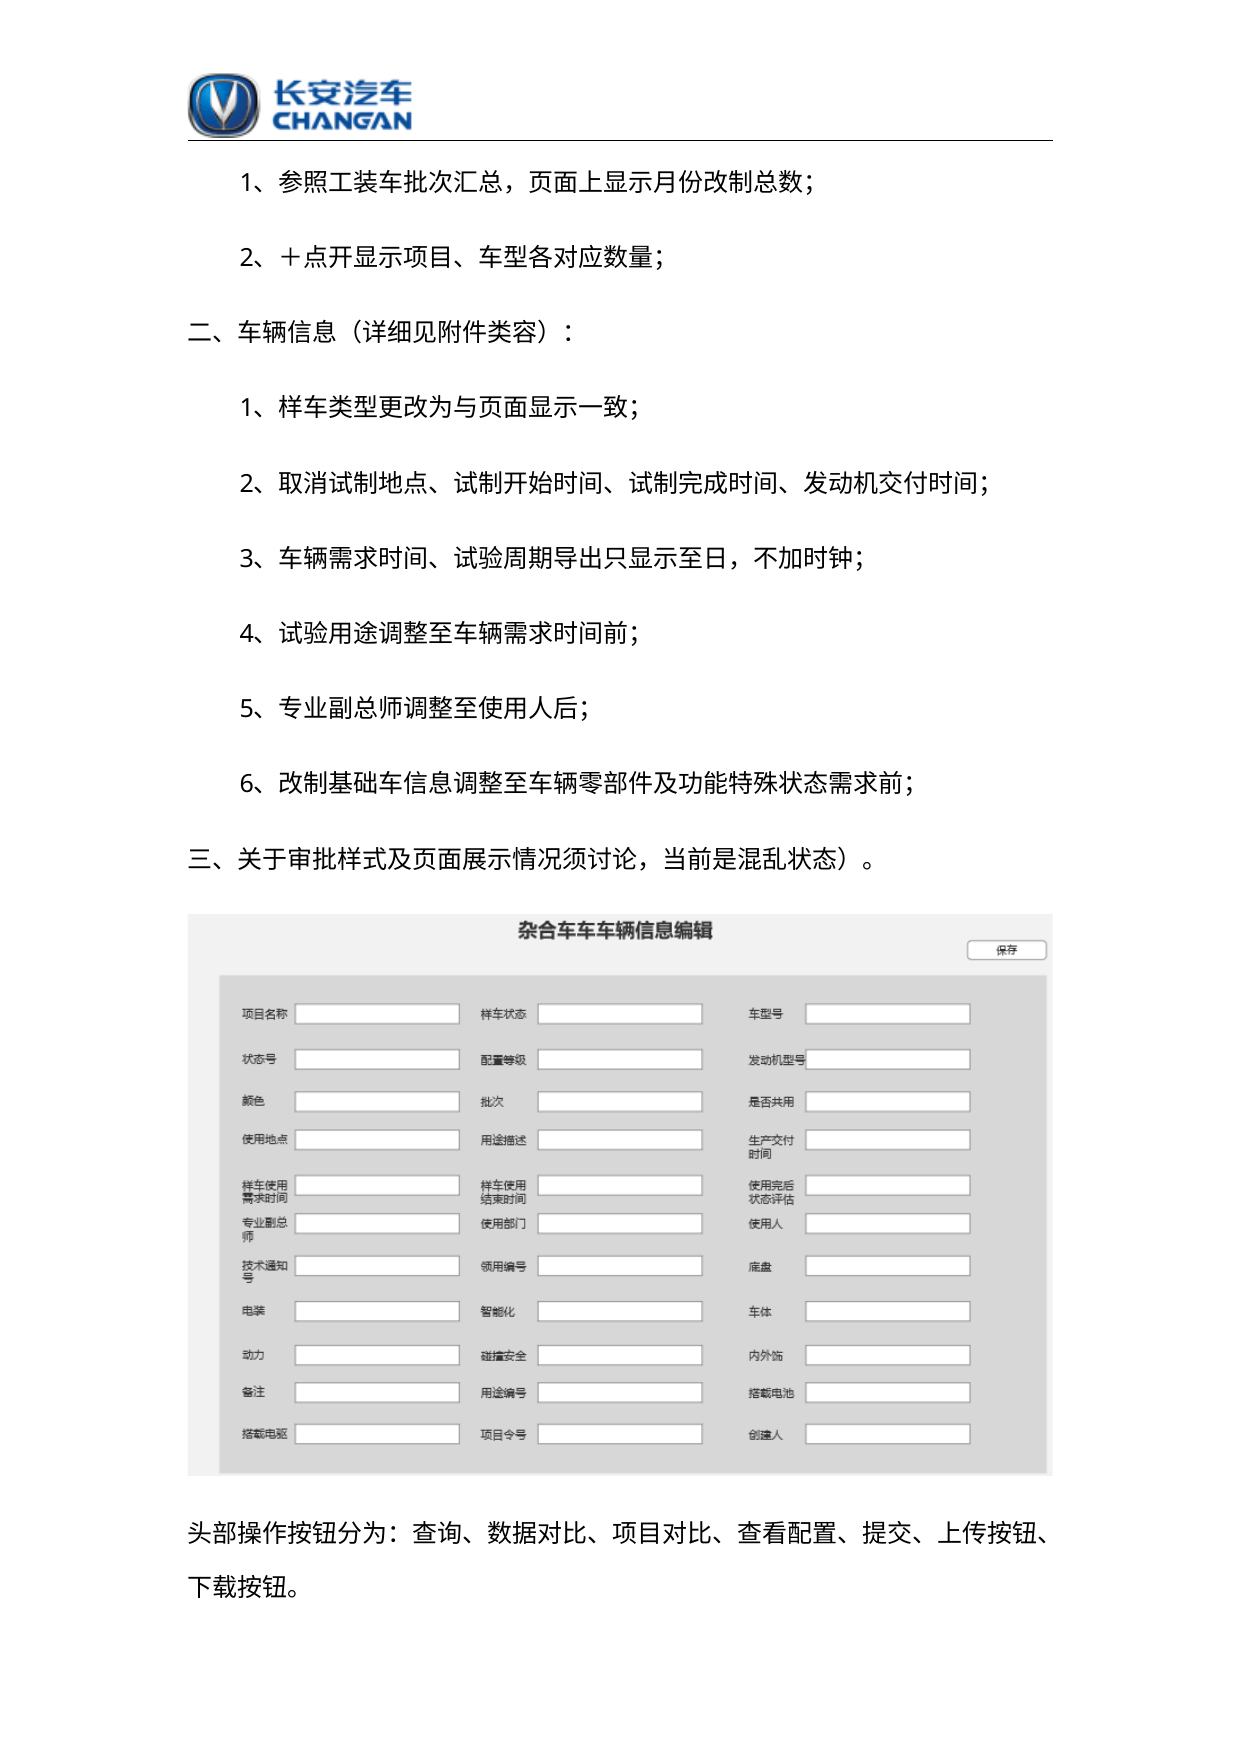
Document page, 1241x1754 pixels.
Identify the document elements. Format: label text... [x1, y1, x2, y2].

text 1、样车类型更改为与页面显示一致； [187, 388, 1053, 424]
text 2、取消试制地点、试制开始时间、试制完成时间、发动机交付时间； [187, 463, 1053, 499]
text 3、车辆需求时间、试验周期导出只显示至日，不加时钟； [187, 538, 1053, 574]
text 头部操作按钮分为：查询、数据对比、项目对比、查看配置、提交、上传按钮、下载按钮。 [187, 1513, 1053, 1604]
text 1、参照工装车批次汇总，页面上显示月份改制总数； [187, 162, 1053, 198]
text 5、专业副总师调整至使用人后； [187, 689, 1053, 725]
text 2、＋点开显示项目、车型各对应数量； [187, 237, 1053, 274]
text 三、关于审批样式及页面展示情况须讨论，当前是混乱状态）。 [187, 839, 1053, 875]
picture [187, 914, 1053, 1476]
text 二、车辆信息（详细见附件类容）： [187, 313, 1053, 349]
picture [187, 73, 432, 138]
text 4、试验用途调整至车辆需求时间前； [187, 613, 1053, 650]
text 6、改制基础车信息调整至车辆零部件及功能特殊状态需求前； [187, 764, 1053, 800]
